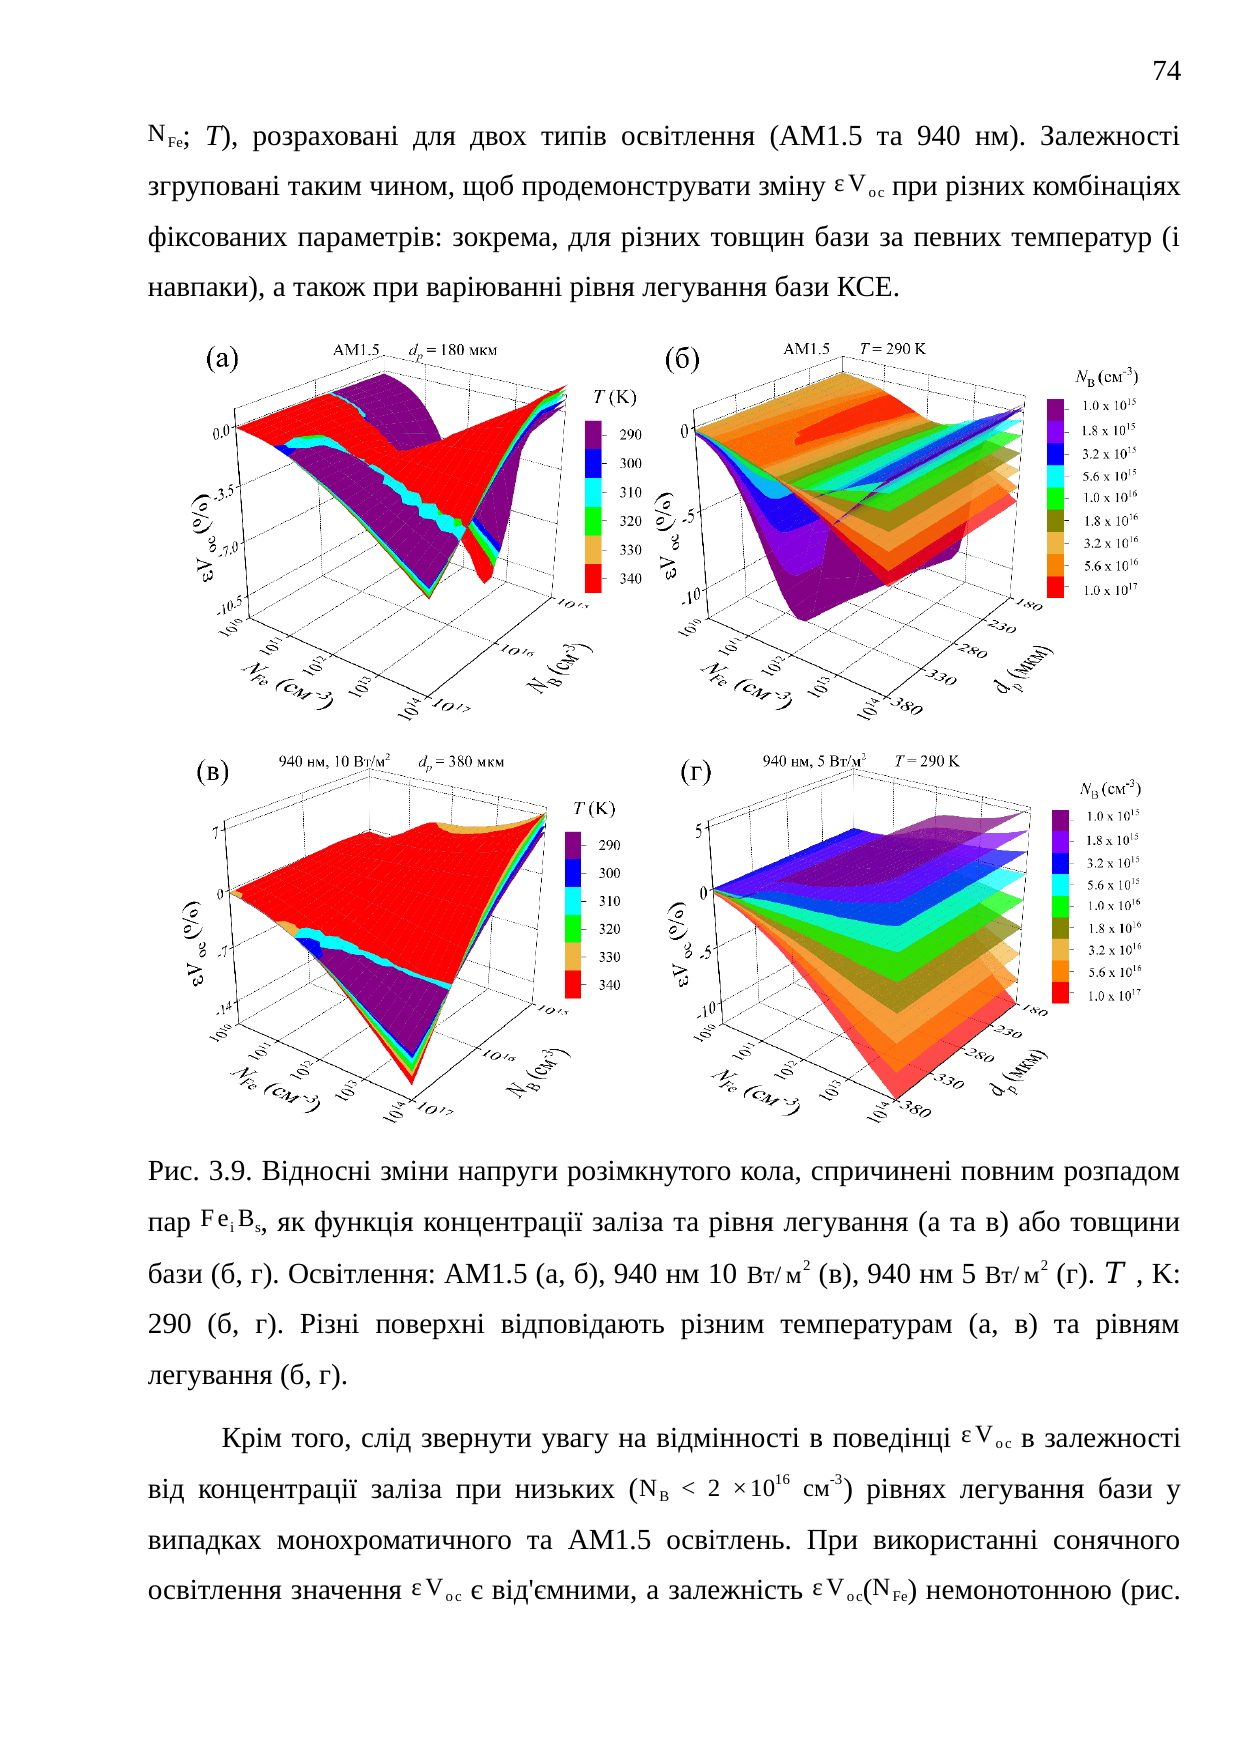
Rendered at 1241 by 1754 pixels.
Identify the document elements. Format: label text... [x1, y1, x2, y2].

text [148, 118, 1181, 303]
text Рис. 3.9. Відносні зміни напруги розімкнутого кола, спричинені повним розпадом пар , як функція концентрації заліза та рівня легування (а та в) або товщини бази (б, г). Освітлення: AM1.5 (а, б), 940 нм 10 (в), 940 нм 5 (г). 𝑇 , K: 290 (б, г). Різні поверхні відповідають різним температурам (а, в) та рівням легування (б, г). [148, 1153, 1181, 1391]
picture [180, 749, 1149, 1124]
picture [189, 336, 1139, 721]
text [148, 1420, 1181, 1606]
